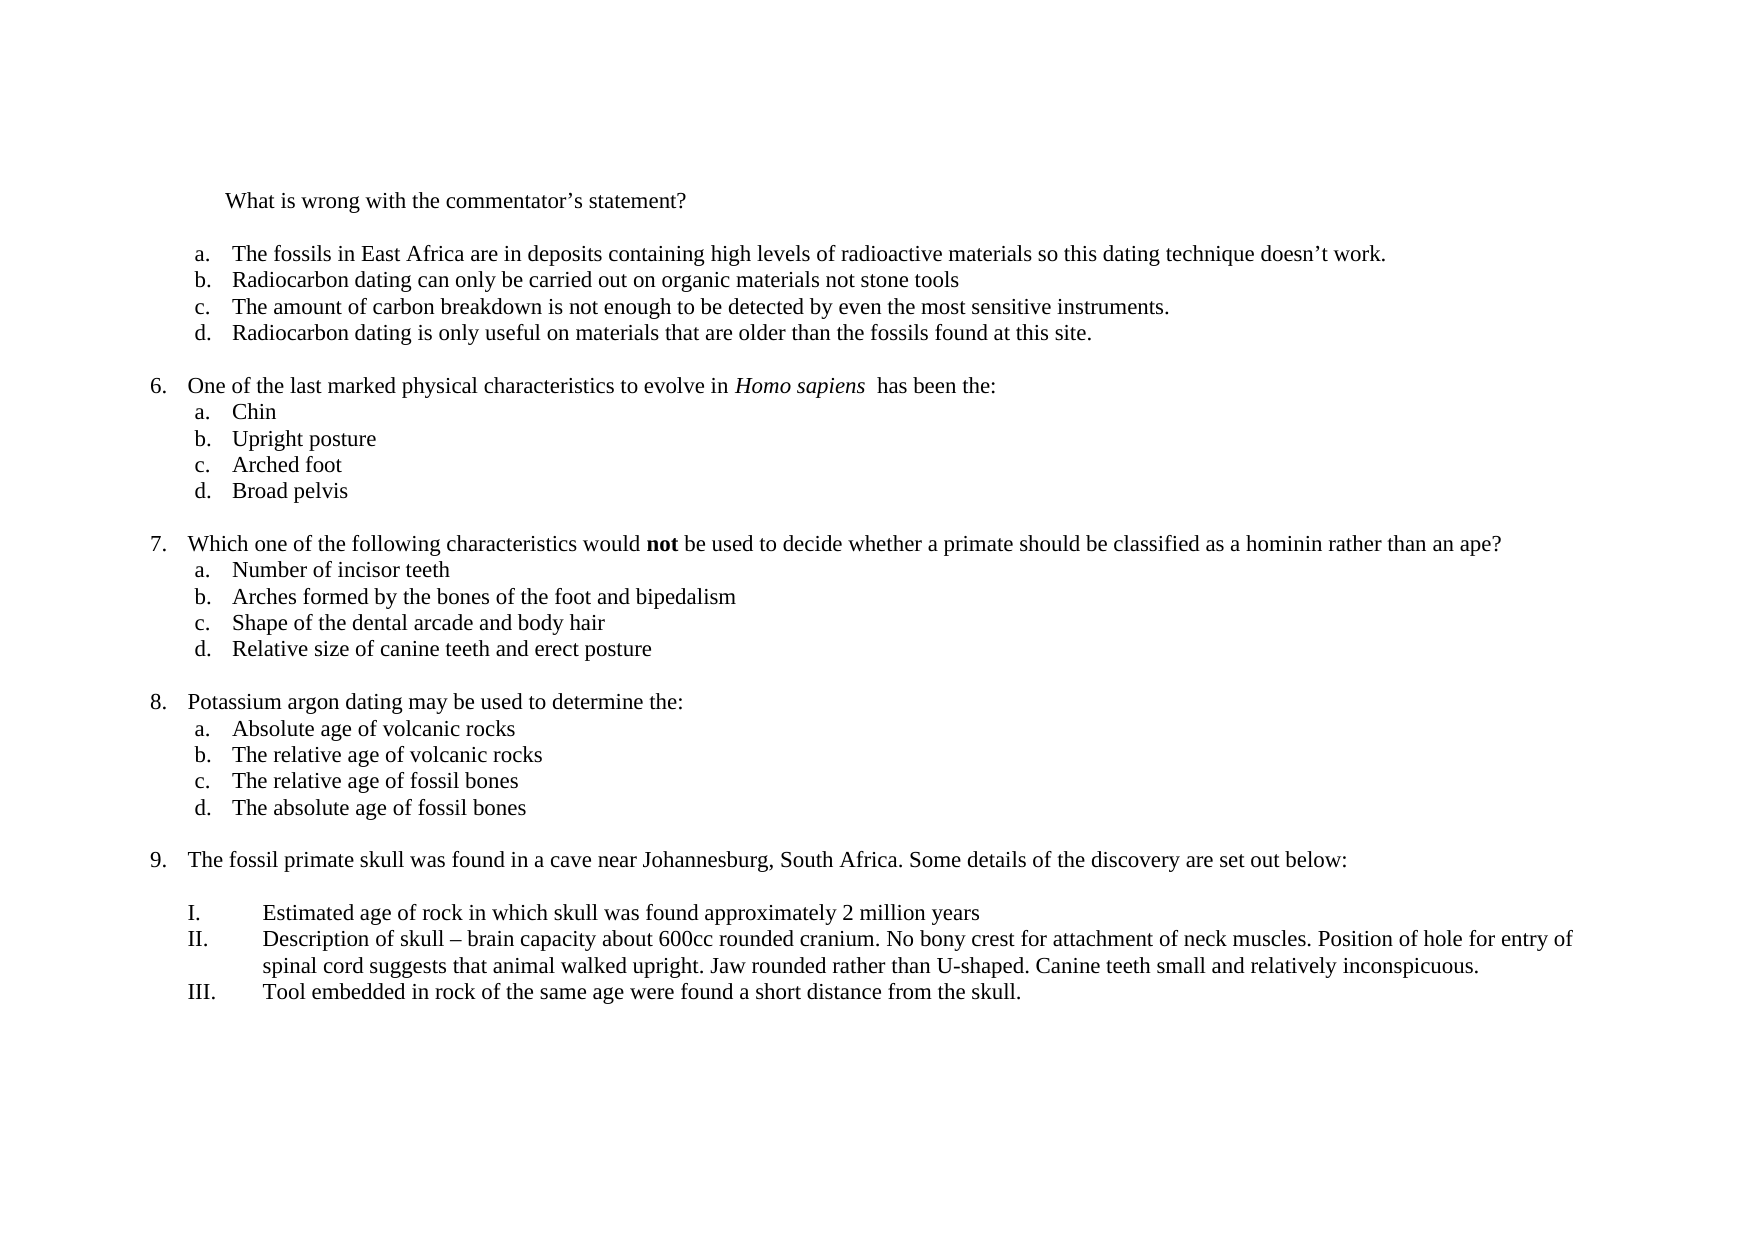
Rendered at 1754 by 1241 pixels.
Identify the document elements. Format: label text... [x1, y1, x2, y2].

list One of the last marked physical characteristics to evolve in Homo sapiens has been the: [150, 372, 1604, 398]
list The absolute age of fossil bones [194, 794, 1604, 820]
list The fossil primate skull was found in a cave near Johannesburg, South Africa. Some details of the discovery are set out below: [150, 846, 1604, 873]
list Number of incisor teeth [194, 556, 1604, 583]
list Shape of the dental arcade and body hair [194, 609, 1604, 636]
list Broad pelvis [194, 477, 1604, 504]
list The relative age of volcanic rocks [194, 741, 1604, 767]
list Tool embedded in rock of the same age were found a short distance from the skull. [187, 978, 1604, 1004]
list Which one of the following characteristics would not be used to decide whether a primate should be classified as a hominin rather than an ape? [150, 530, 1604, 556]
list The amount of carbon breakdown is not enough to be detected by even the most sensitive instruments. [194, 293, 1604, 319]
list Chin [194, 398, 1604, 425]
list Relative size of canine teeth and erect posture [194, 636, 1604, 662]
list Arched foot [194, 451, 1604, 477]
list Arches formed by the bones of the foot and bipedalism [194, 583, 1604, 609]
list The relative age of fossil bones [194, 767, 1604, 794]
list Description of skull – brain capacity about 600cc rounded cranium. No bony crest for attachment of neck muscles. Position of hole for entry of spinal cord suggests that animal walked upright. Jaw rounded rather than U-shaped. Canine teeth small and relatively inconspicuous. [187, 925, 1604, 978]
list What is wrong with the commentator’s statement? [225, 187, 1604, 214]
list Absolute age of volcanic rocks [194, 714, 1604, 741]
list Radiocarbon dating is only useful on materials that are older than the fossils found at this site. [194, 319, 1604, 346]
list Estimated age of rock in which skull was found approximately 2 million years [187, 899, 1604, 925]
list The fossils in East Africa are in deposits containing high levels of radioactive materials so this dating technique doesn’t work. [194, 240, 1604, 267]
list Upright posture [194, 425, 1604, 451]
list Potassium argon dating may be used to determine the: [150, 688, 1604, 714]
list Radiocarbon dating can only be carried out on organic materials not stone tools [194, 267, 1604, 293]
